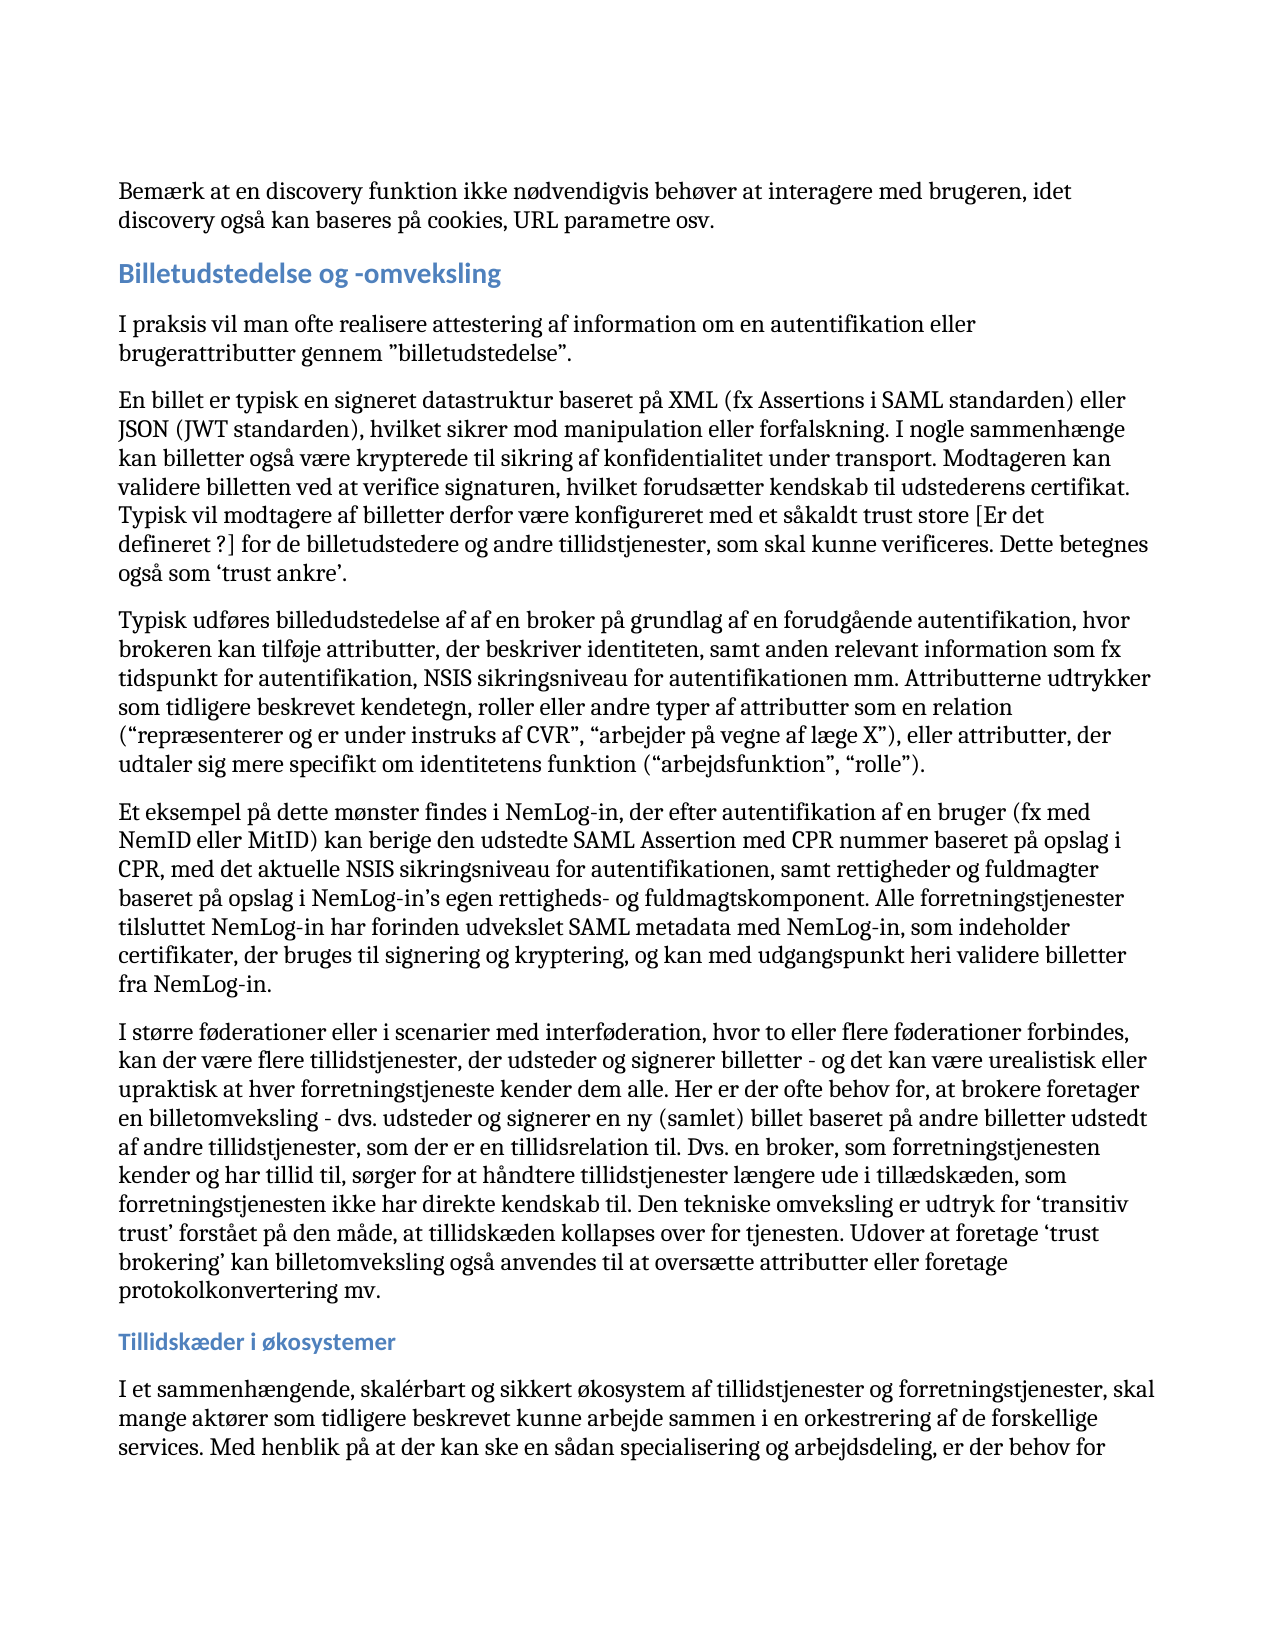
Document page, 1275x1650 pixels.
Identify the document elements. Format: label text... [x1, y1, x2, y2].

subtitle Billetudstedelse og -omveksling [118, 256, 1157, 291]
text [118, 1375, 1157, 1461]
text I praksis vil man ofte realisere attestering af information om en autentifikation eller brugerattributter gennem ”billetudstedelse”. [118, 310, 1157, 367]
subtitle Tillidskæder i økosystemer [118, 1326, 1157, 1356]
text I større føderationer eller i scenarier med interføderation, hvor to eller flere føderationer forbindes, kan der være flere tillidstjenester, der udsteder og signerer billetter - og det kan være urealistisk eller upraktisk at hver forretningstjeneste kender dem alle. Her er der ofte behov for, at brokere foretager en billetomveksling - dvs. udsteder og signerer en ny (samlet) billet baseret på andre billetter udstedt af andre tillidstjenester, som der er en tillidsrelation til. Dvs. en broker, som forretningstjenesten kender og har tillid til, sørger for at håndtere tillidstjenester længere ude i tillædskæden, som forretningstjenesten ikke har direkte kendskab til. Den tekniske omveksling er udtryk for ‘transitiv trust’ forstået på den måde, at tillidskæden kollapses over for tjenesten. Udover at foretage ‘trust brokering’ kan billetomveksling også anvendes til at oversætte attributter eller foretage protokolkonvertering mv. [118, 1017, 1157, 1305]
text En billet er typisk en signeret datastruktur baseret på XML (fx Assertions i SAML standarden) eller JSON (JWT standarden), hvilket sikrer mod manipulation eller forfalskning. I nogle sammenhænge kan billetter også være krypterede til sikring af konfidentialitet under transport. Modtageren kan validere billetten ved at verifice signaturen, hvilket forudsætter kendskab til udstederens certifikat. Typisk vil modtagere af billetter derfor være konfigureret med et såkaldt trust store [Er det defineret ?] for de billetudstedere og andre tillidstjenester, som skal kunne verificeres. Dette betegnes også som ‘trust ankre’. [118, 386, 1157, 587]
text Bemærk at en discovery funktion ikke nødvendigvis behøver at interagere med brugeren, idet discovery også kan baseres på cookies, URL parametre osv. [118, 177, 1157, 235]
text Et eksempel på dette mønster findes i NemLog-in, der efter autentifikation af en bruger (fx med NemID eller MitID) kan berige den udstedte SAML Assertion med CPR nummer baseret på opslag i CPR, med det aktuelle NSIS sikringsniveau for autentifikationen, samt rettigheder og fuldmagter baseret på opslag i NemLog-in’s egen rettigheds- og fuldmagtskomponent. Alle forretningstjenester tilsluttet NemLog-in har forinden udvekslet SAML metadata med NemLog-in, som indeholder certifikater, der bruges til signering og kryptering, og kan med udgangspunkt heri validere billetter fra NemLog-in. [118, 797, 1157, 999]
text Typisk udføres billedudstedelse af af en broker på grundlag af en forudgående autentifikation, hvor brokeren kan tilføje attributter, der beskriver identiteten, samt anden relevant information som fx tidspunkt for autentifikation, NSIS sikringsniveau for autentifikationen mm. Attributterne udtrykker som tidligere beskrevet kendetegn, roller eller andre typer af attributter som en relation (“repræsenterer og er under instruks af CVR”, “arbejder på vegne af læge X”), eller attributter, der udtaler sig mere specifikt om identitetens funktion (“arbejdsfunktion”, “rolle”). [118, 606, 1157, 779]
